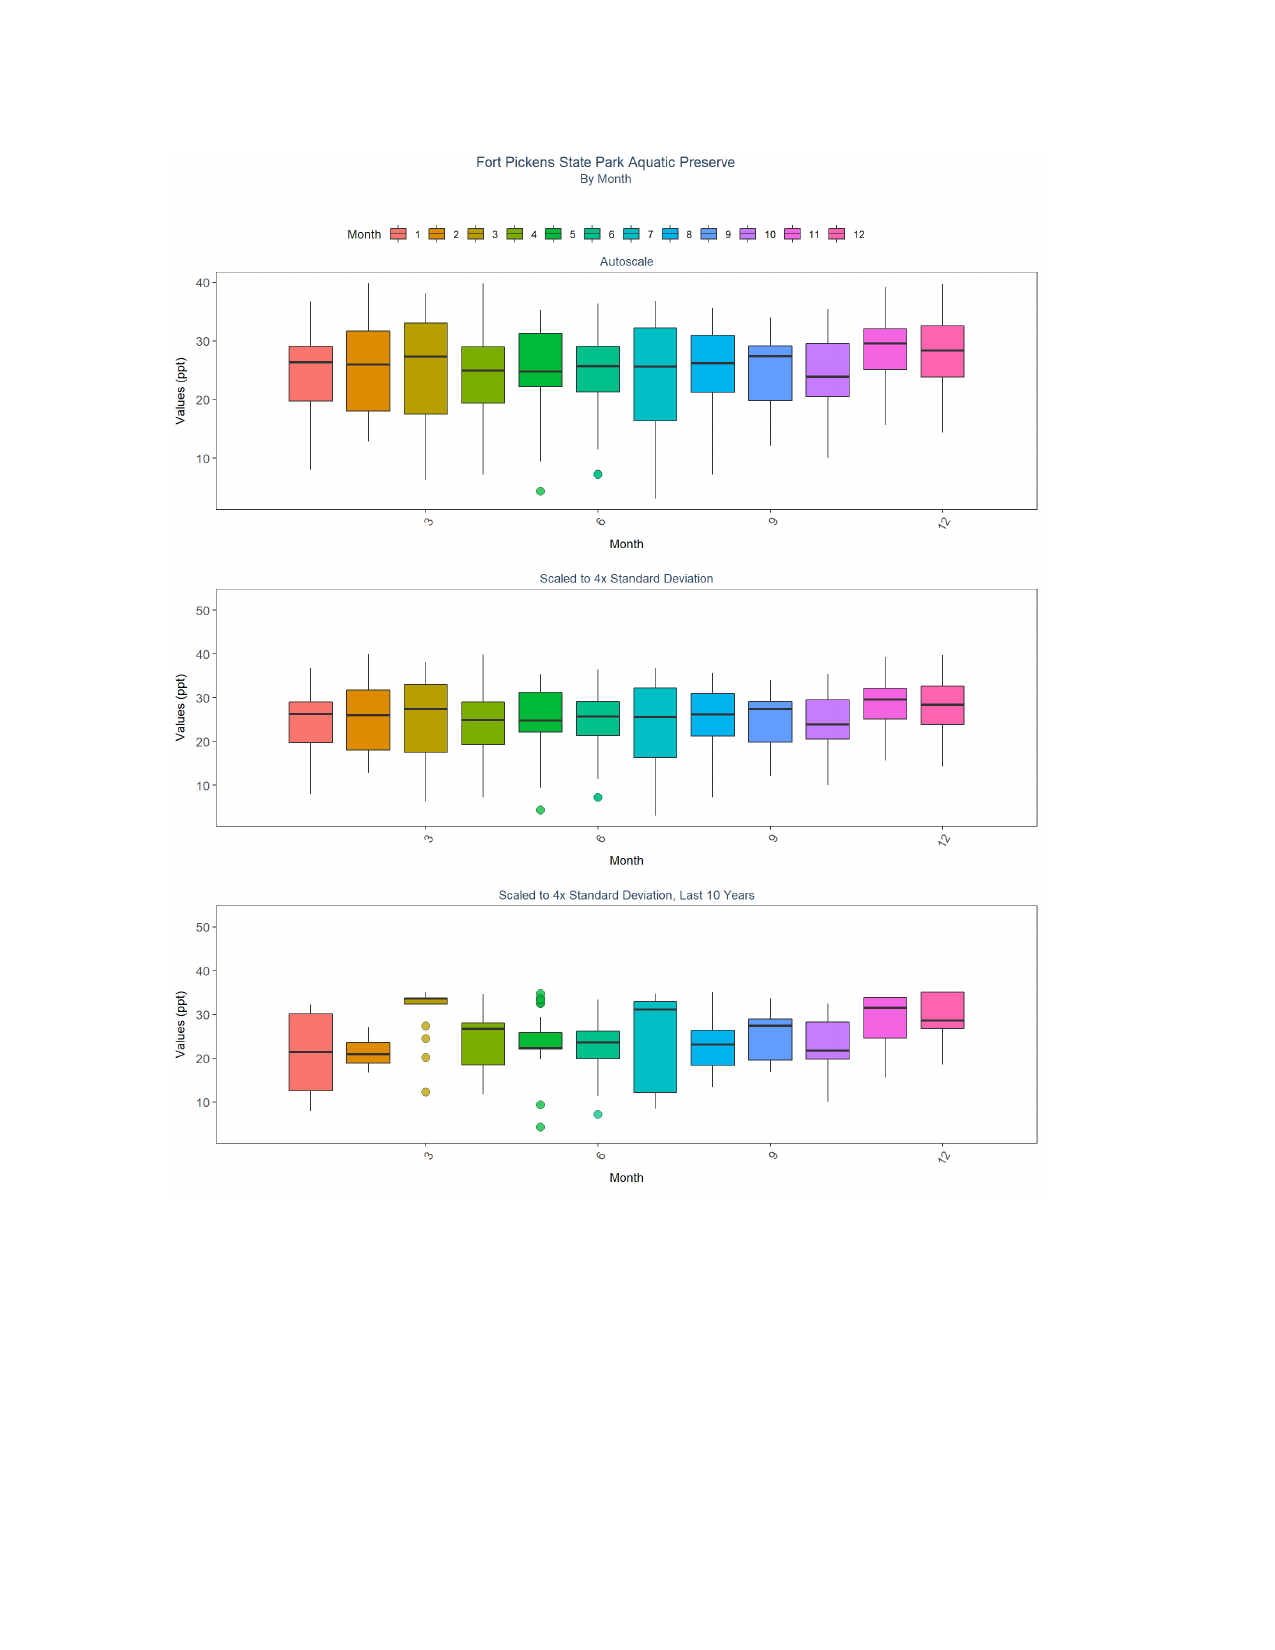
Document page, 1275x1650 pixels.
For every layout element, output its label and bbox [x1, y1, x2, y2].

picture [168, 150, 1044, 1200]
